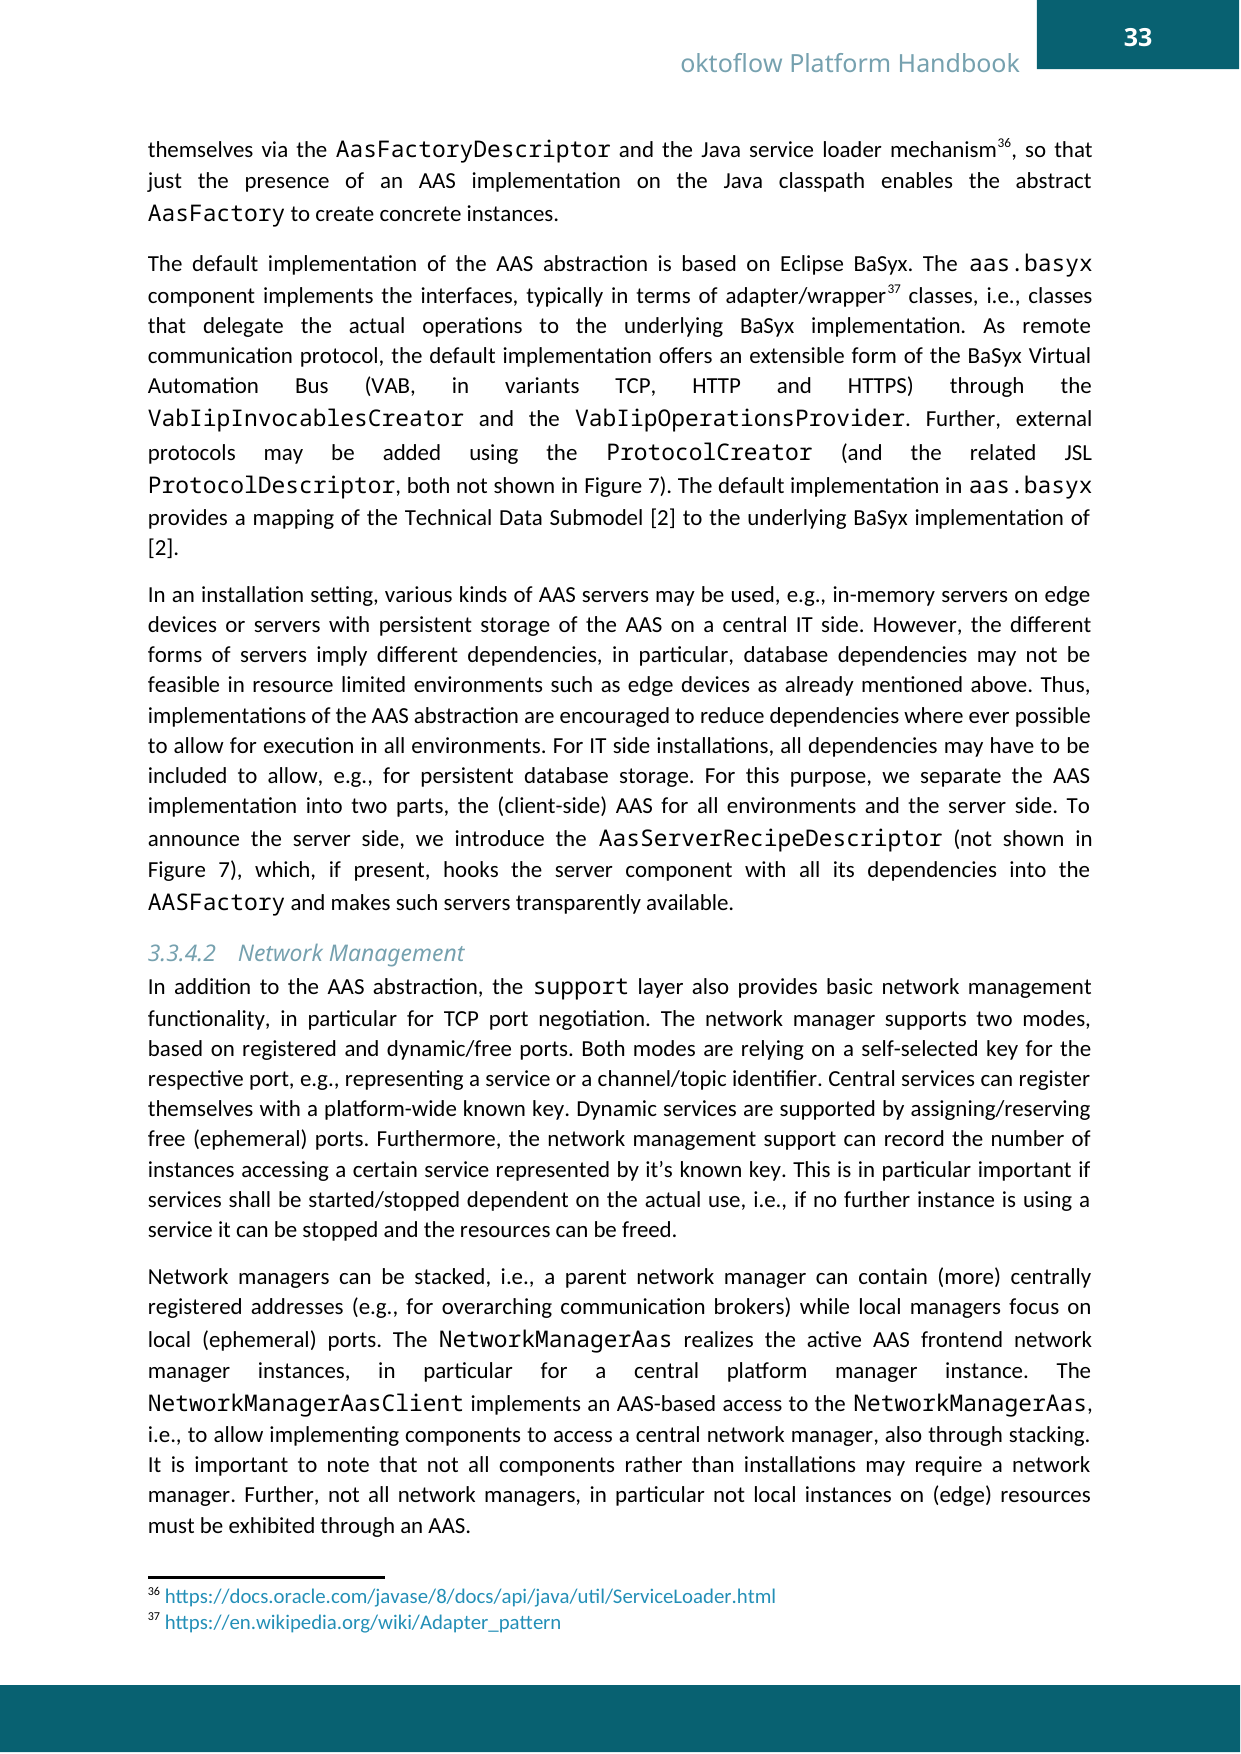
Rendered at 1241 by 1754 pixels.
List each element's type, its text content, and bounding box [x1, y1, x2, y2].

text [148, 133, 1093, 228]
text The default implementation of the AAS abstraction is based on Eclipse BaSyx. The aas.basyx component implements the interfaces, typically in terms of adapter/wrapper classes, i.e., classes that delegate the actual operations to the underlying BaSyx implementation. As remote communication protocol, the default implementation offers an extensible form of the BaSyx Virtual Automation Bus (VAB, in variants TCP, HTTP and HTTPS) through the VabIipInvocablesCreator and the VabIipOperationsProvider. Further, external protocols may be added using the ProtocolCreator (and the related JSL ProtocolDescriptor, both not shown in Figure 6). The default implementation in aas.basyx provides a mapping of the Technical Data Submodel [2] to the underlying BaSyx implementation of [2]. [148, 247, 1093, 561]
text Network managers can be stacked, i.e., a parent network manager can contain (more) centrally registered addresses (e.g., for overarching communication brokers) while local managers focus on local (ephemeral) ports. The NetworkManagerAas realizes the active AAS frontend network manager instances, in particular for a central platform manager instance. The NetworkManagerAasClient implements an AAS-based access to the NetworkManagerAas, i.e., to allow implementing components to access a central network manager, also through stacking. It is important to note that not all components rather than installations may require a network manager. Further, not all network managers, in particular not local instances on (edge) resources must be exhibited through an AAS. [148, 1262, 1093, 1539]
subtitle Network Management [148, 937, 1093, 968]
text In an installation setting, various kinds of AAS servers may be used, e.g., in-memory servers on edge devices or servers with persistent storage of the AAS on a central IT side. However, the different forms of servers imply different dependencies, in particular, database dependencies may not be feasible in resource limited environments such as edge devices as already mentioned above. Thus, implementations of the AAS abstraction are encouraged to reduce dependencies where ever possible to allow for execution in all environments. For IT side installations, all dependencies may have to be included to allow, e.g., for persistent database storage. For this purpose, we separate the AAS implementation into two parts, the (client-side) AAS for all environments and the server side. To announce the server side, we introduce the AasServerRecipeDescriptor (not shown in Figure 6), which, if present, hooks the server component with all its dependencies into the AASFactory and makes such servers transparently available. [148, 580, 1093, 917]
text In addition to the AAS abstraction, the support layer also provides basic network management functionality, in particular for TCP port negotiation. The network manager supports two modes, based on registered and dynamic/free ports. Both modes are relying on a self-selected key for the respective port, e.g., representing a service or a channel/topic identifier. Central services can register themselves with a platform-wide known key. Dynamic services are supported by assigning/reserving free (ephemeral) ports. Furthermore, the network management support can record the number of instances accessing a certain service represented by it’s known key. This is in particular important if services shall be started/stopped dependent on the actual use, i.e., if no further instance is using a service it can be stopped and the resources can be freed. [148, 970, 1093, 1243]
